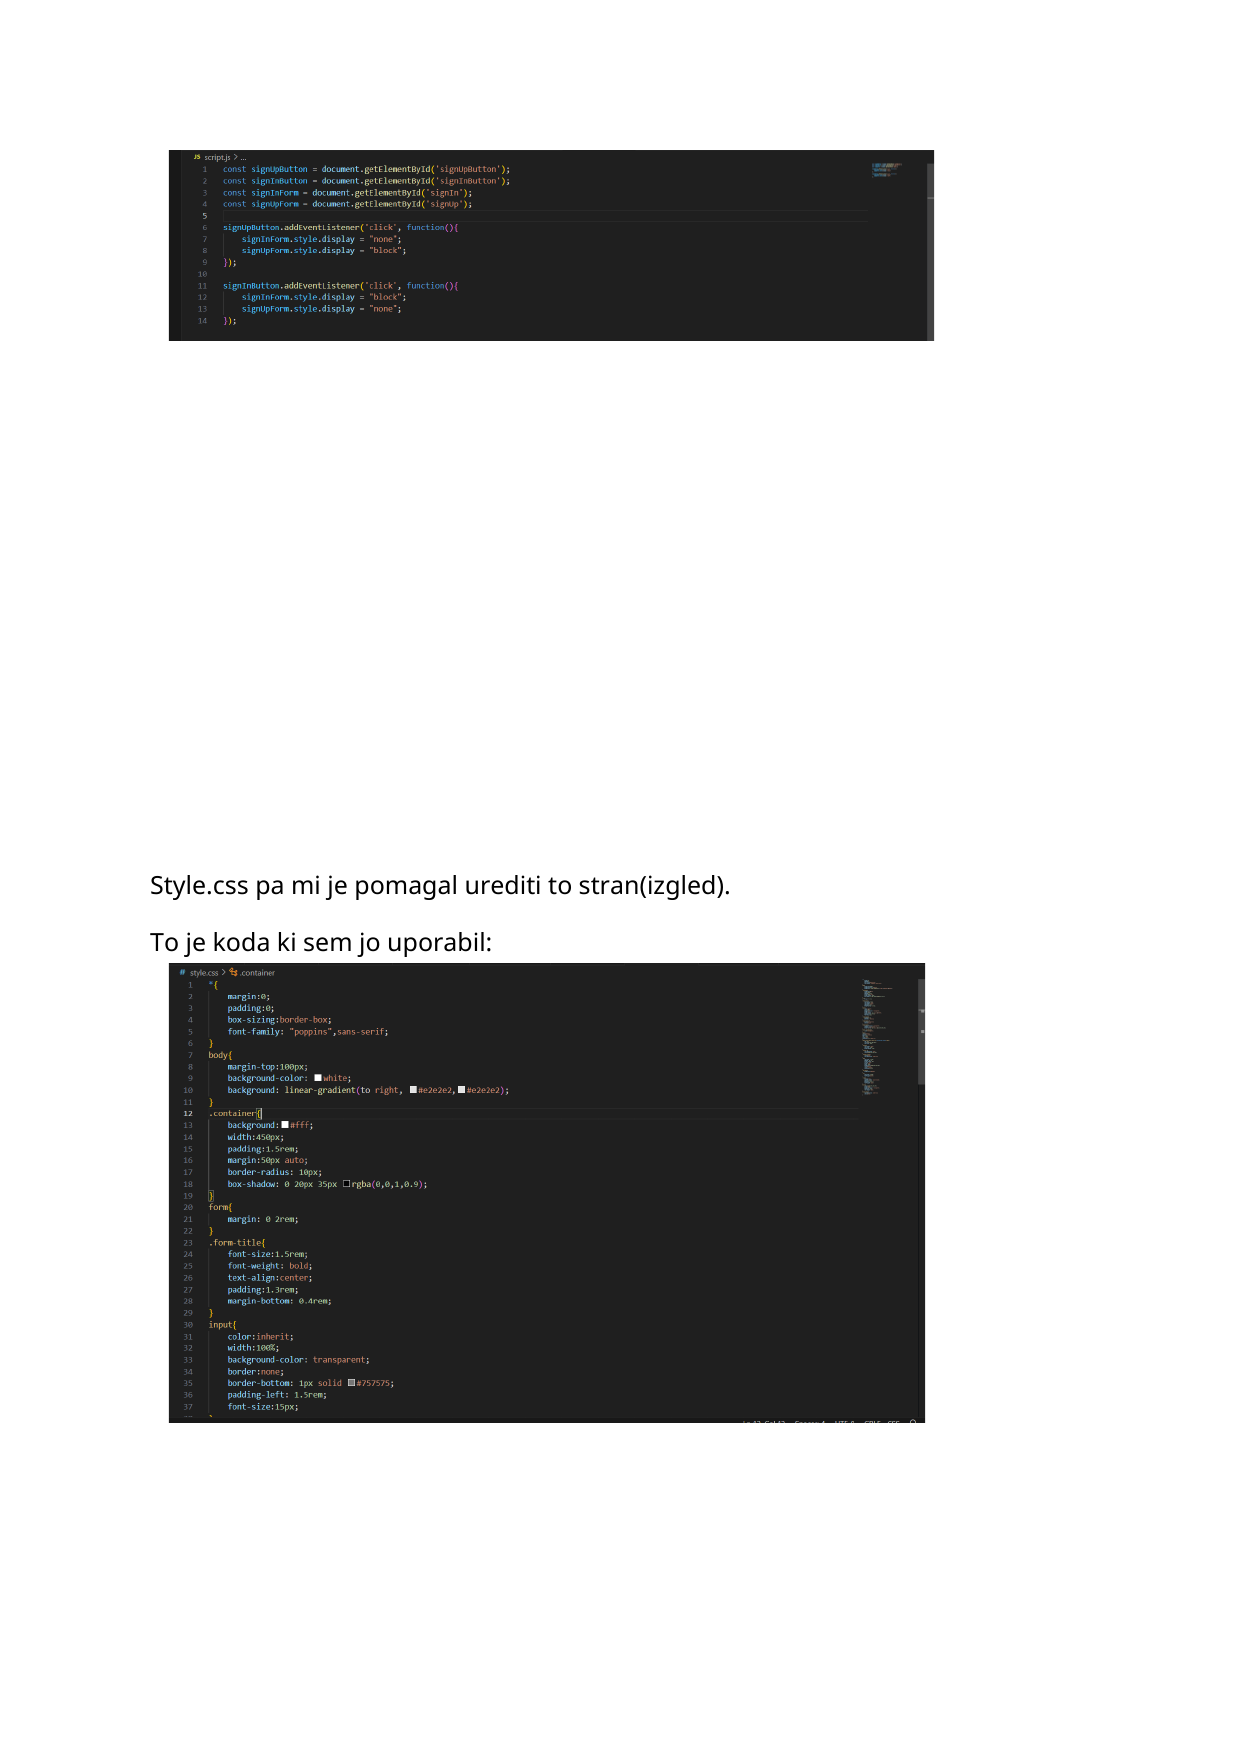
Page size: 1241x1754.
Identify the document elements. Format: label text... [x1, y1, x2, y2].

text Style.css pa mi je pomagal urediti to stran(izgled). [150, 868, 1090, 902]
text To je koda ki sem jo uporabil: [150, 924, 1090, 1423]
